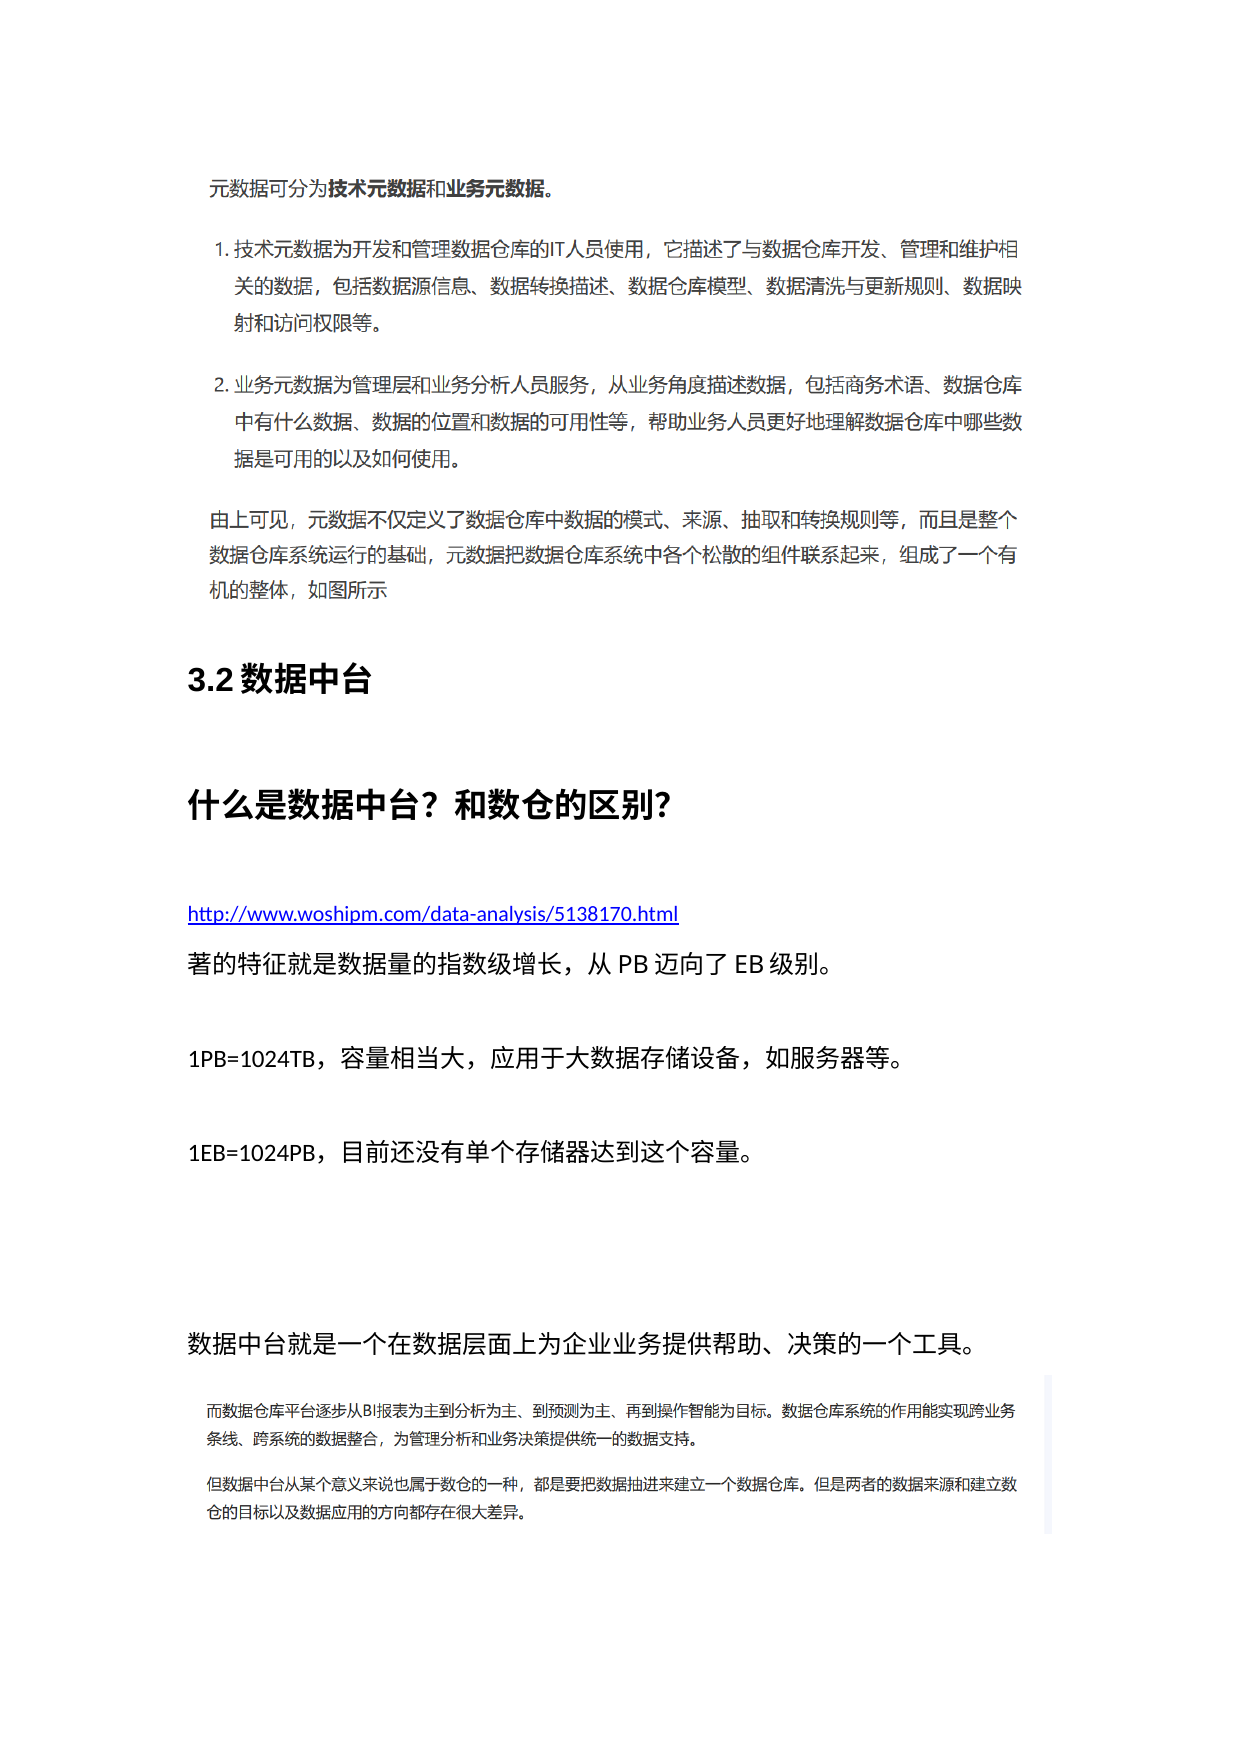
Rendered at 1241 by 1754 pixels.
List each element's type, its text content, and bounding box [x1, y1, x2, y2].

picture [187, 162, 1053, 612]
text 数据中台就是一个在数据层面上为企业业务提供帮助、决策的一个工具。 [187, 1310, 1053, 1375]
text 1EB=1024PB，目前还没有单个存储器达到这个容量。 [187, 1118, 1053, 1183]
text 著的特征就是数据量的指数级增长，从PB迈向了EB级别。 [187, 930, 1053, 995]
subtitle 什么是数据中台？和数仓的区别？ [187, 771, 1053, 836]
subtitle 3.2数据中台 [187, 644, 1053, 709]
text 1PB=1024TB，容量相当大，应用于大数据存储设备，如服务器等。 [187, 1024, 1053, 1089]
text http://www.woshipm.com/data-analysis/5138170.html [187, 898, 1053, 930]
picture [187, 1375, 1052, 1534]
